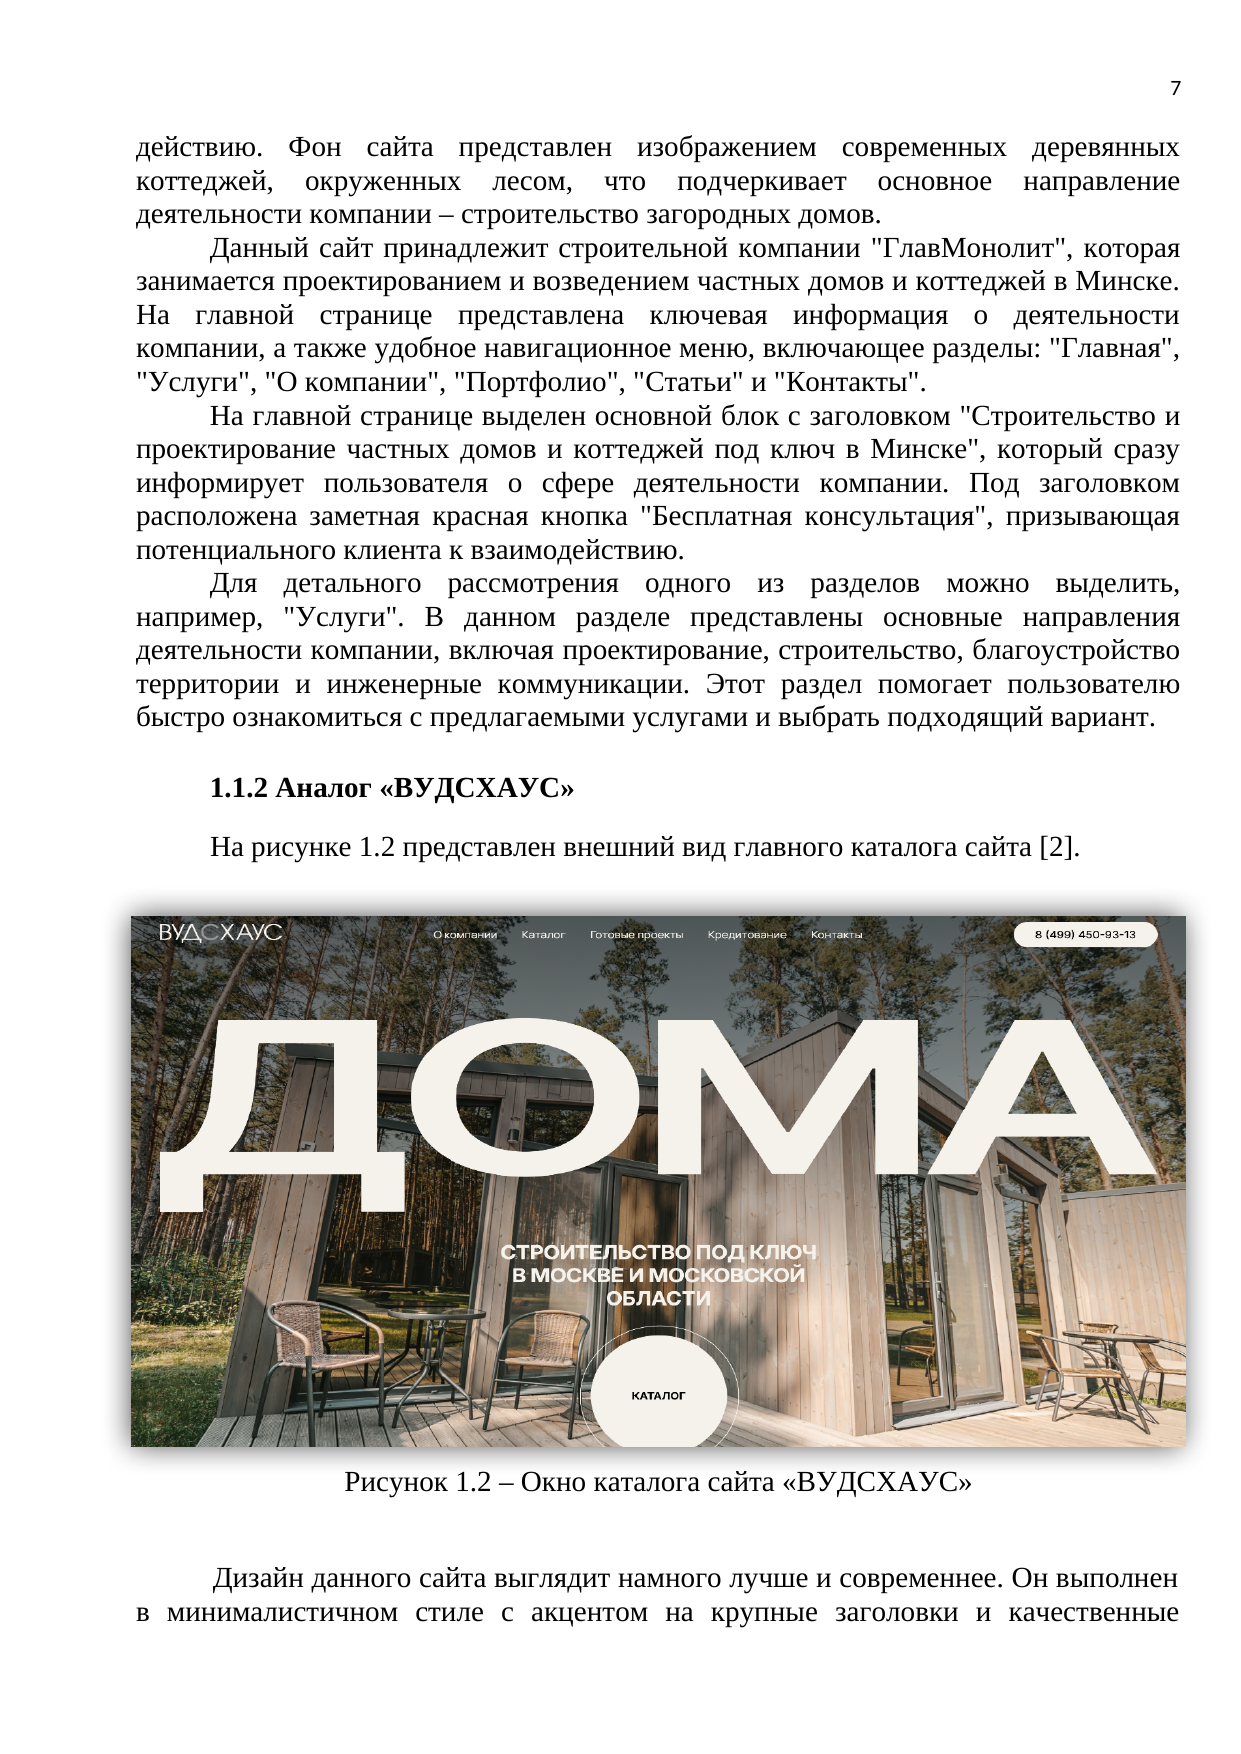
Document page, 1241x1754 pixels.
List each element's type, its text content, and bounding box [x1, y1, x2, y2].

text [136, 129, 1181, 230]
text 1.1.2 Аналог «ВУДСХАУС» [136, 771, 1181, 804]
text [136, 1560, 1181, 1627]
text Для детального рассмотрения одного из разделов можно выделить, например, "Услуги". В данном разделе представлены основные направления деятельности компании, включая проектирование, строительство, благоустройство территории и инженерные коммуникации. Этот раздел помогает пользователю быстро ознакомиться с предлагаемыми услугами и выбрать подходящий вариант. [136, 565, 1181, 733]
text Рисунок 1.2 – Окно каталога сайта «ВУДСХАУС» [136, 1467, 1181, 1498]
picture [131, 916, 1186, 1447]
text Данный сайт принадлежит строительной компании "ГлавМонолит", которая занимается проектированием и возведением частных домов и коттеджей в Минске. На главной странице представлена ключевая информация о деятельности компании, а также удобное навигационное меню, включающее разделы: "Главная", "Услуги", "О компании", "Портфолио", "Статьи" и "Контакты". [136, 230, 1181, 398]
text На рисунке 1.2 представлен внешний вид главного каталога сайта [2]. [136, 829, 1181, 863]
text На главной странице выделен основной блок с заголовком "Строительство и проектирование частных домов и коттеджей под ключ в Минске", который сразу информирует пользователя о сфере деятельности компании. Под заголовком расположена заметная красная кнопка "Бесплатная консультация", призывающая потенциального клиента к взаимодействию. [136, 398, 1181, 565]
